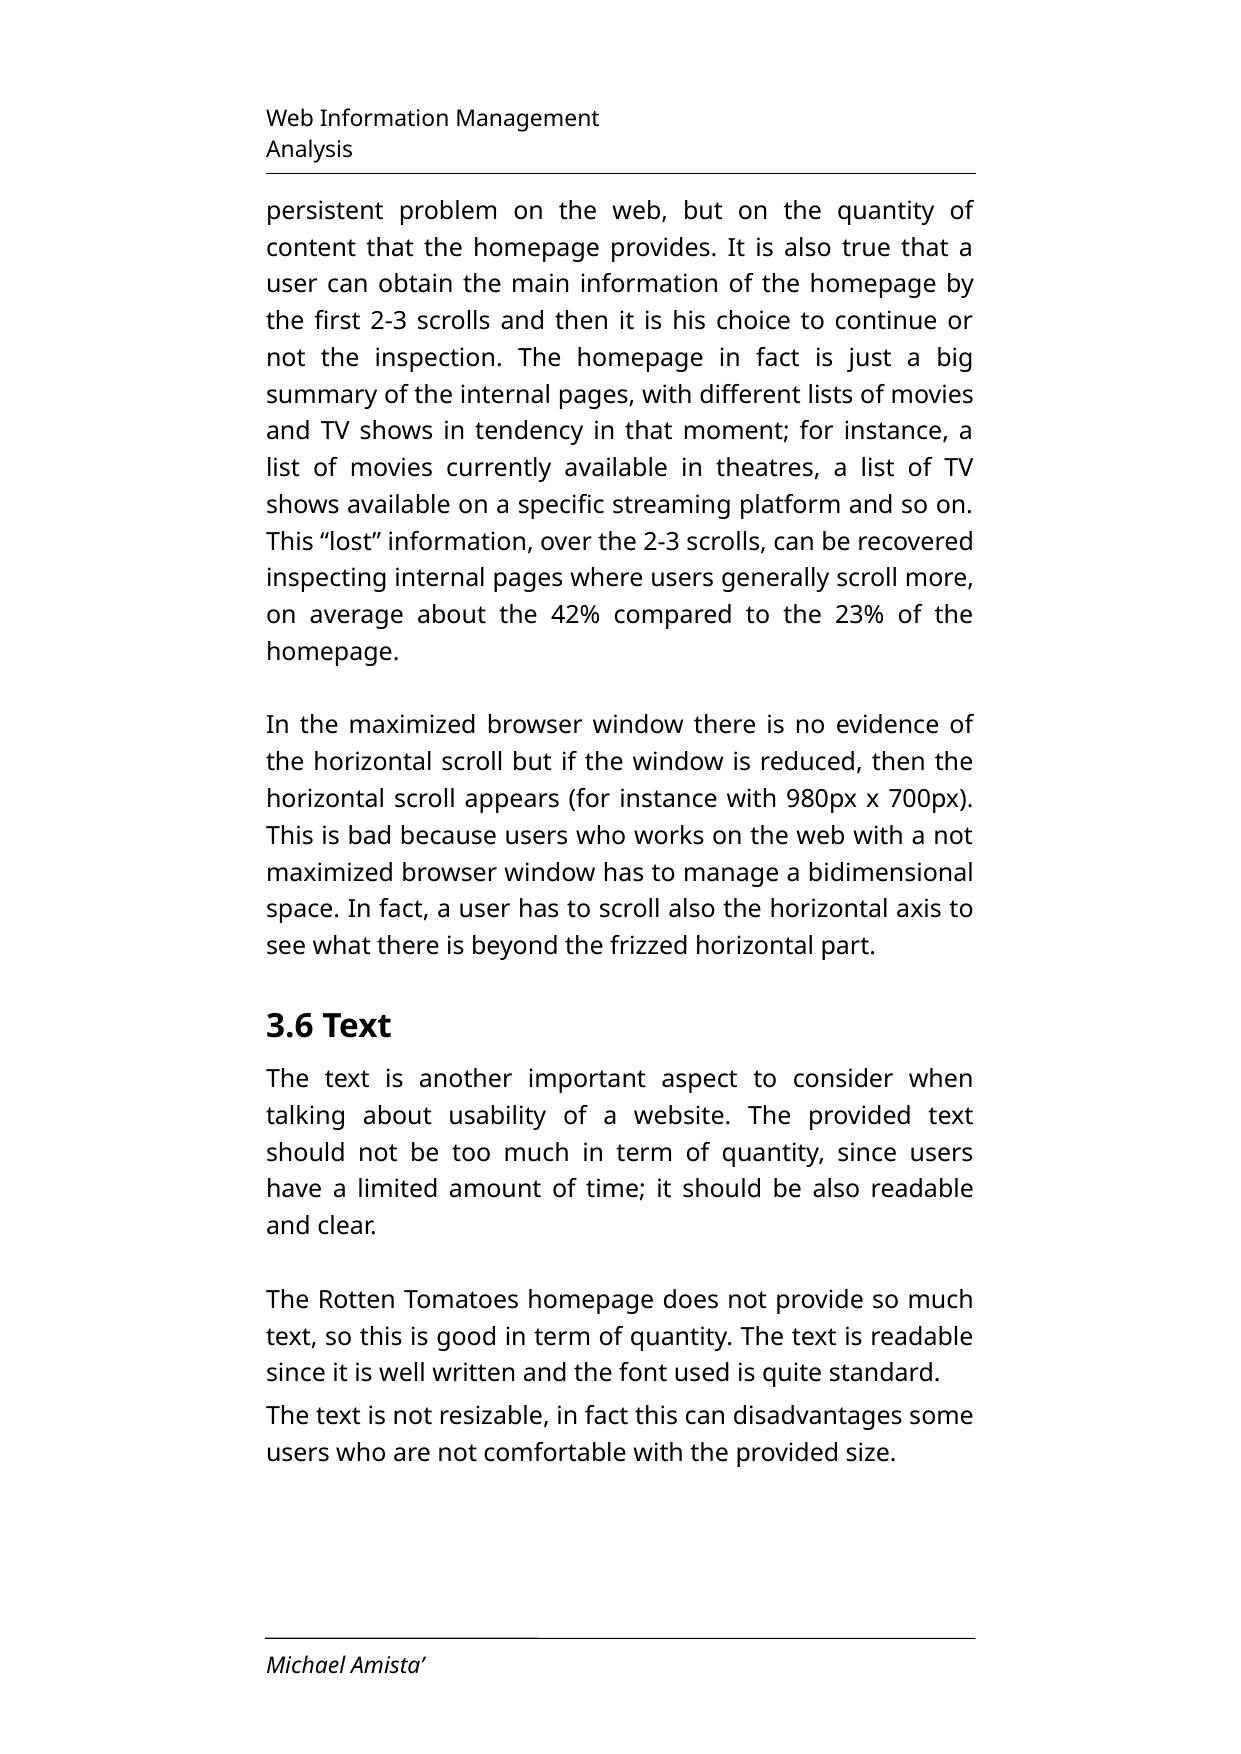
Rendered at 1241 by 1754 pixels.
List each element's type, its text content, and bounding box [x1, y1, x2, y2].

text The Rotten Tomatoes homepage does not provide so much text, so this is good in term of quantity. The text is readable since it is well written and the font used is quite standard. [266, 1281, 974, 1389]
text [266, 192, 974, 668]
text The text is another important aspect to consider when talking about usability of a website. The provided text should not be too much in term of quantity, since users have a limited amount of time; it should be also readable and clear. [266, 1061, 974, 1242]
subtitle 3.6 Text [266, 1001, 974, 1047]
text In the maximized browser window there is no evidence of the horizontal scroll but if the window is reduced, then the horizontal scroll appears (for instance with 980px x 700px). This is bad because users who works on the web with a not maximized browser window has to manage a bidimensional space. In fact, a user has to scroll also the horizontal axis to see what there is beyond the frizzed horizontal part. [266, 707, 974, 962]
text The text is not resizable, in fact this can disadvantages some users who are not comfortable with the provided size. [266, 1398, 974, 1469]
